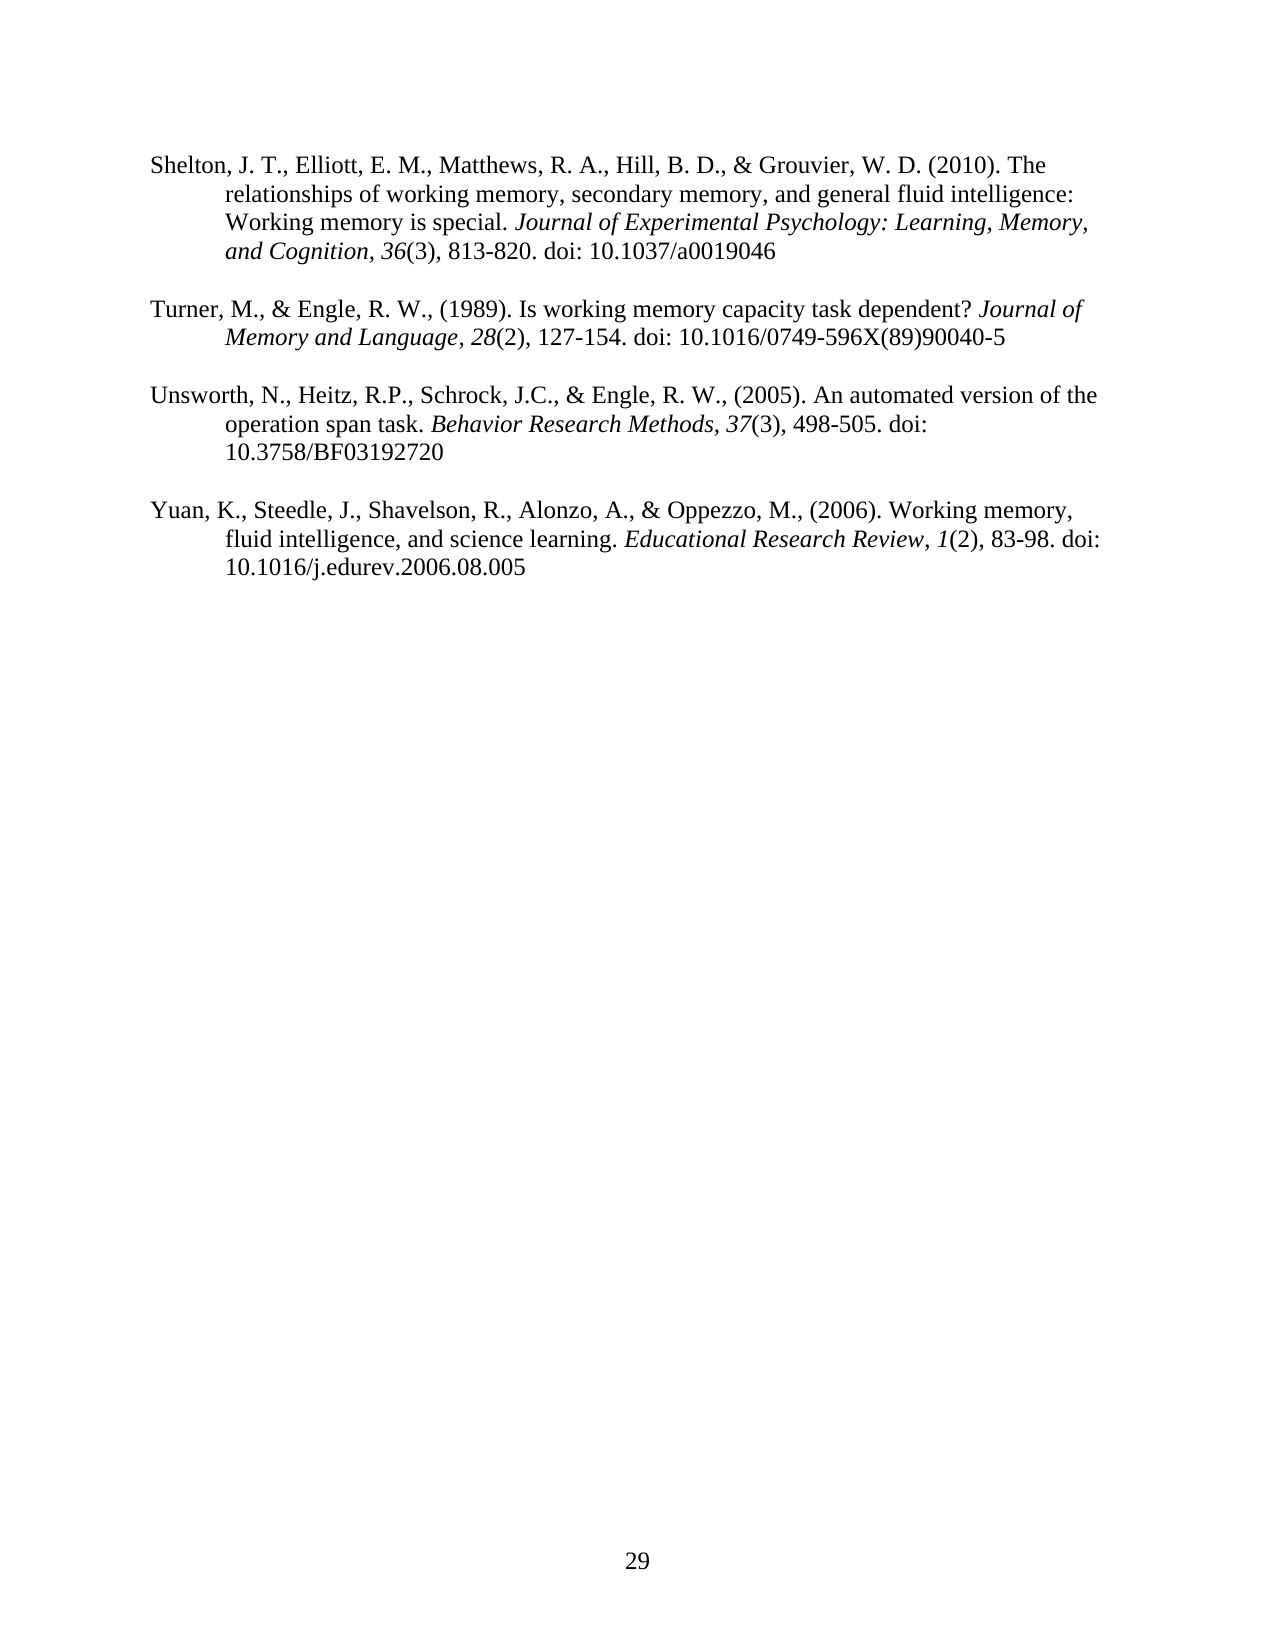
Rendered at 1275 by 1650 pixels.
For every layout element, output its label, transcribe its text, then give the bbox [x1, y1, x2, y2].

text Turner, M., & Engle, R. W., (1989). Is working memory capacity task dependent? Journal of Memory and Language, 28(2), 127-154. doi: 10.1016/0749-596X(89)90040-5 [150, 294, 1125, 351]
text Shelton, J. T., Elliott, E. M., Matthews, R. A., Hill, B. D., & Grouvier, W. D. (2010). The relationships of working memory, secondary memory, and general fluid intelligence: Working memory is special. Journal of Experimental Psychology: Learning, Memory, and Cognition, 36(3), 813-820. doi: 10.1037/a0019046 [150, 150, 1125, 265]
text Yuan, K., Steedle, J., Shavelson, R., Alonzo, A., & Oppezzo, M., (2006). Working memory, fluid intelligence, and science learning. Educational Research Review, 1(2), 83-98. doi: 10.1016/j.edurev.2006.08.005 [150, 495, 1125, 581]
text Unsworth, N., Heitz, R.P., Schrock, J.C., & Engle, R. W., (2005). An automated version of the operation span task. Behavior Research Methods, 37(3), 498-505. doi: 10.3758/BF03192720 [150, 380, 1125, 466]
